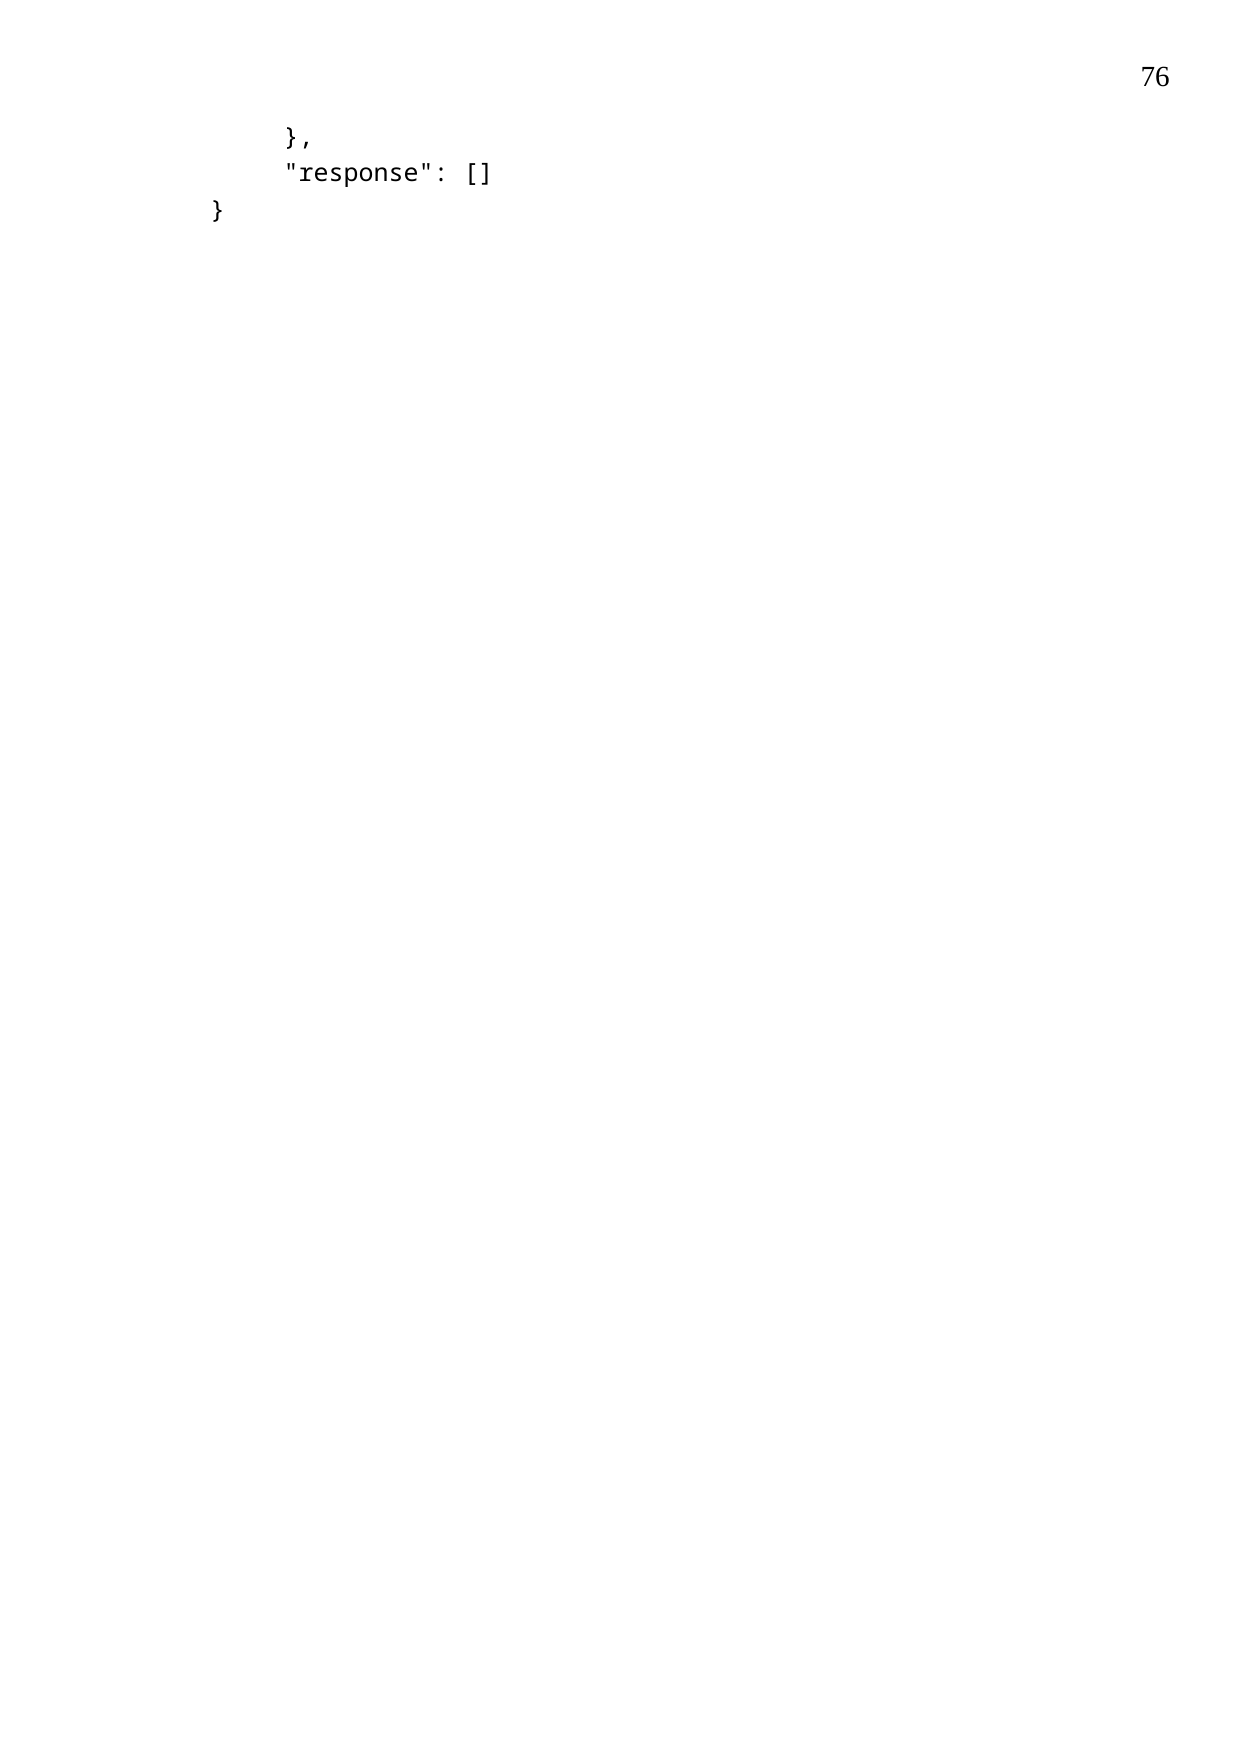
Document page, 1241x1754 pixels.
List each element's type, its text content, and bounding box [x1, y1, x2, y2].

text "response": [] [136, 155, 1181, 189]
text }, [136, 118, 1181, 152]
text } [136, 192, 1181, 226]
